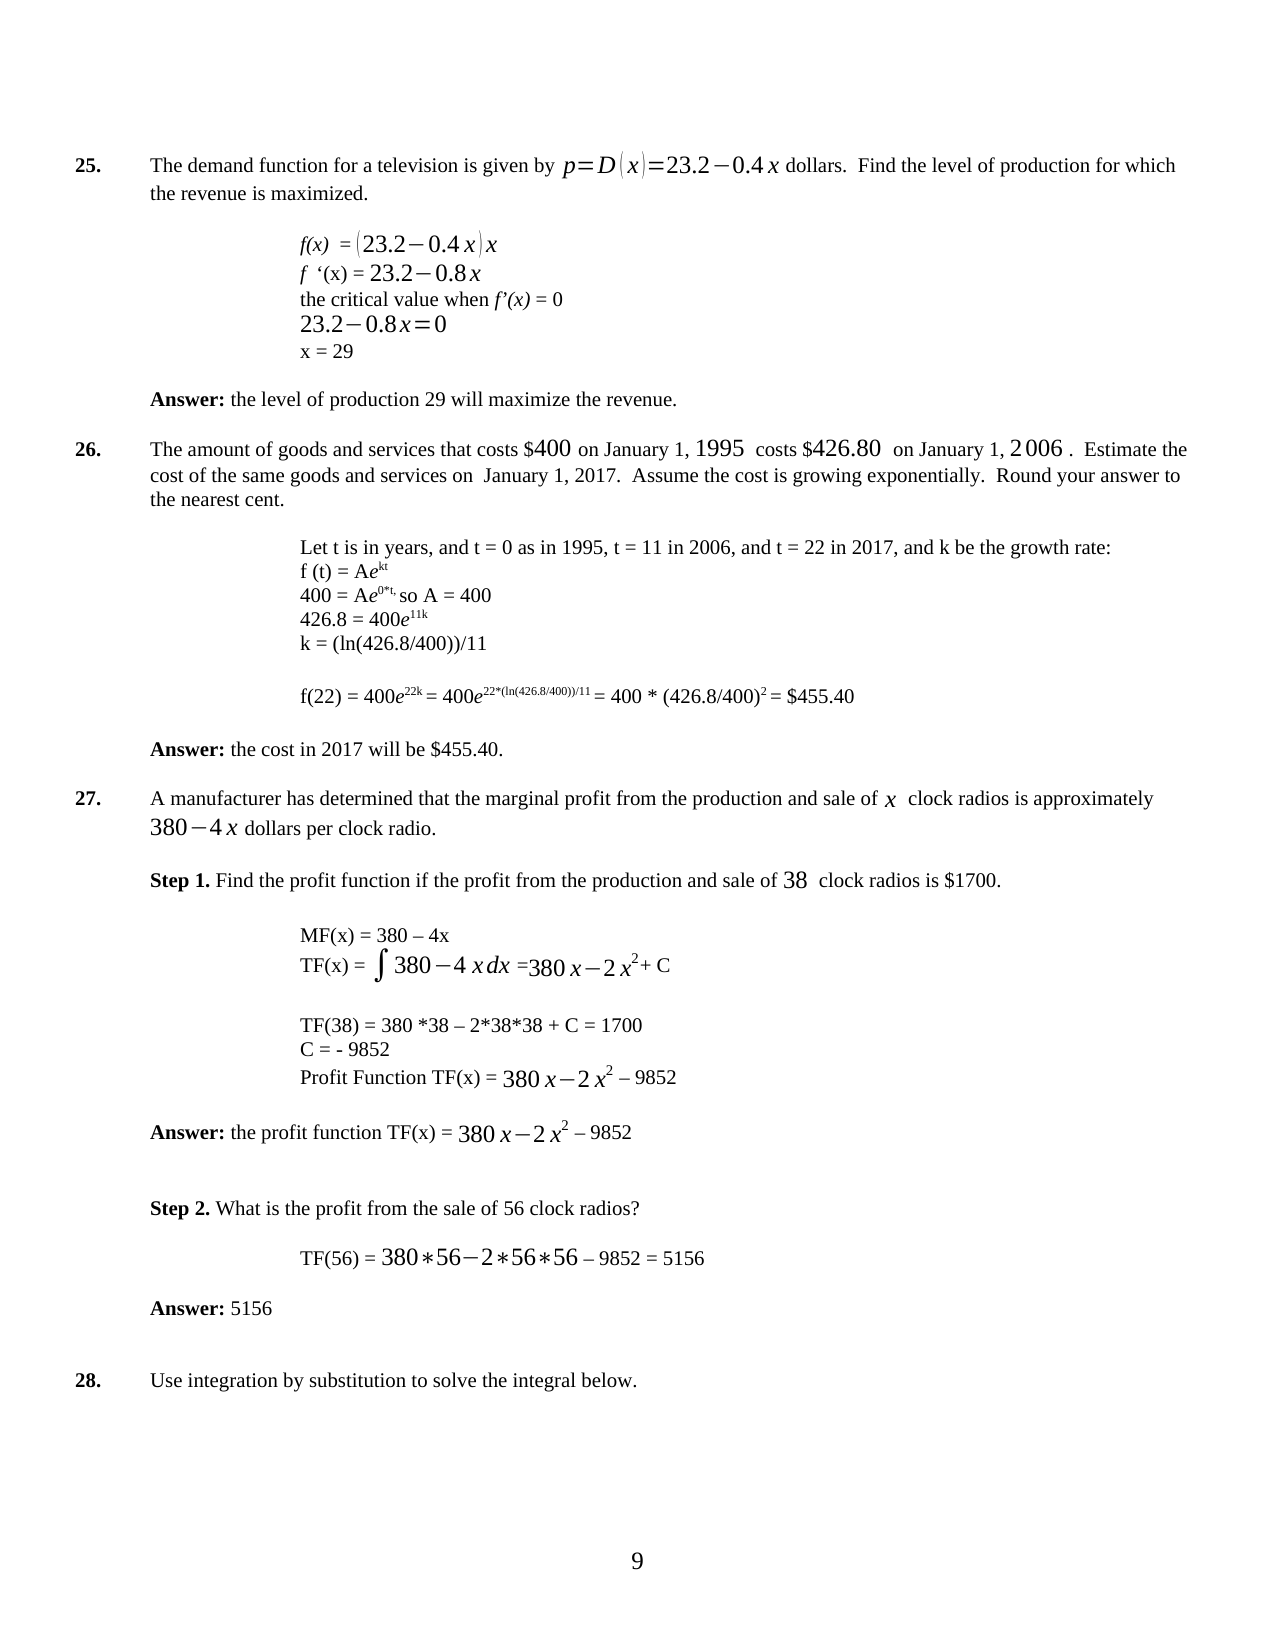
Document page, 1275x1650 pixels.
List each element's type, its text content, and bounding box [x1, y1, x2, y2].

text f(x) = [150, 229, 1200, 259]
text the critical value when f’(x) = 0 [150, 287, 1200, 311]
text Answer: the level of production 29 will maximize the revenue. [75, 387, 1200, 411]
text Answer: the profit function TF(x) = – 9852 [150, 1116, 1200, 1147]
text Answer: 5156 [75, 1295, 1200, 1319]
text MF(x) = 380 – 4x [150, 923, 1200, 947]
text TF(56) = – 9852 = 5156 [75, 1244, 1200, 1271]
text 27. A manufacturer has determined that the marginal profit from the production and sale of clock radios is approximately dollars per clock radio. [75, 785, 1200, 842]
text f (t) = Aekt [150, 559, 1200, 583]
text f(22) = 400e22k = 400e22*(ln(426.8/400))/11 = 400 * (426.8/400)2 = $455.40 [150, 684, 1200, 708]
text Profit Function TF(x) = – 9852 [150, 1061, 1200, 1092]
text 28. Use integration by substitution to solve the integral below. [75, 1368, 1200, 1392]
text x = 29 [75, 339, 1200, 363]
text Step 1. Find the profit function if the profit from the production and sale of clock radios is $1700. [150, 866, 1200, 894]
text C = - 9852 [150, 1037, 1200, 1061]
text TF(x) = =+ C [150, 947, 1200, 984]
text 426.8 = 400e11k [225, 607, 1200, 631]
text 400 = Ae0*t, so A = 400 [150, 583, 1200, 607]
text TF(38) = 380 *38 – 2*38*38 + C = 1700 [150, 1013, 1200, 1037]
text 26. The amount of goods and services that costs $ on January 1, costs $ on January 1, . Estimate the cost of the same goods and services on January 1, 2017. Assume the cost is growing exponentially. Round your answer to the nearest cent. [75, 435, 1200, 511]
text Step 2. What is the profit from the sale of 56 clock radios? [150, 1196, 1200, 1220]
text f ‘(x) = [150, 259, 1200, 287]
text Answer: the cost in 2017 will be $455.40. [150, 737, 1200, 761]
text k = (ln(426.8/400))/11 [150, 631, 1200, 655]
text 25. The demand function for a television is given by dollars. Find the level of production for which the revenue is maximized. [75, 150, 1200, 205]
text Let t is in years, and t = 0 as in 1995, t = 11 in 2006, and t = 22 in 2017, and k be the growth rate: [150, 535, 1200, 559]
